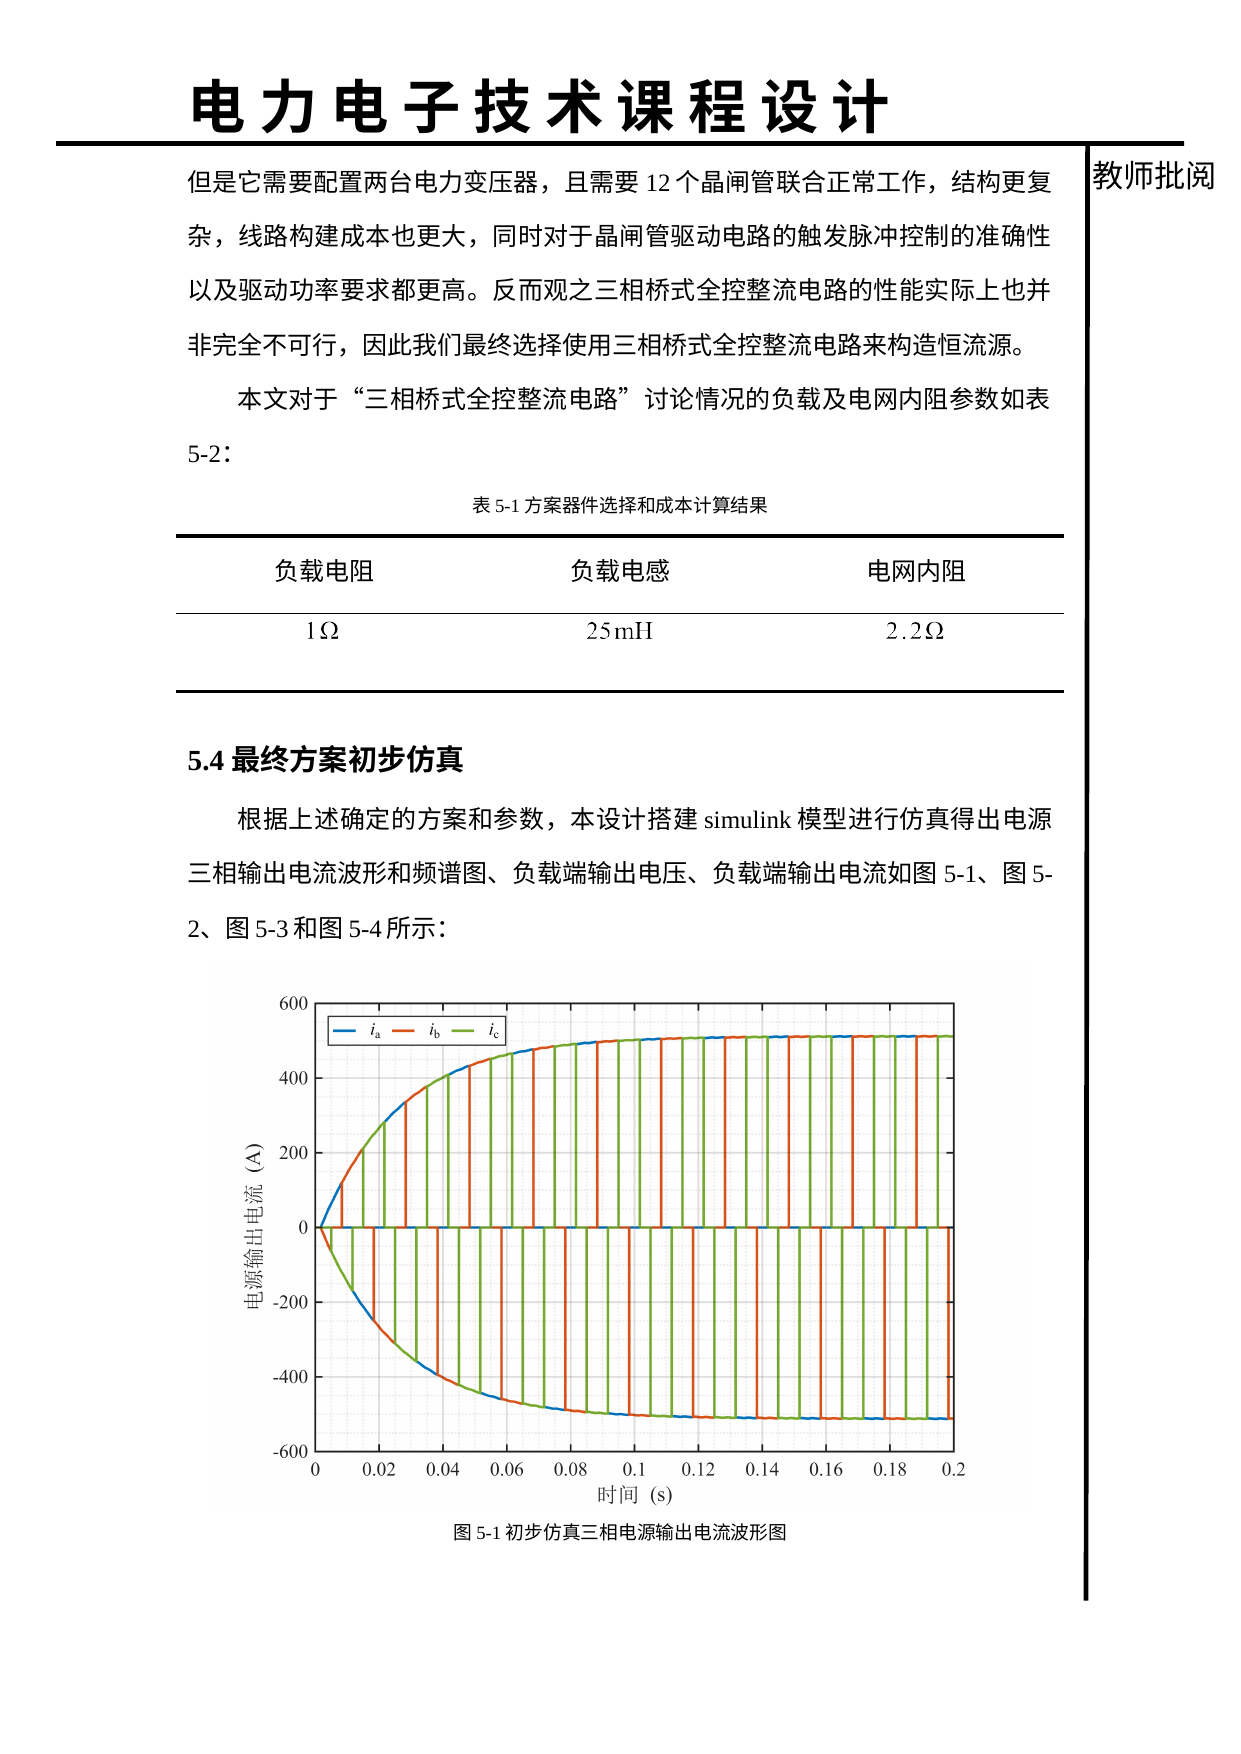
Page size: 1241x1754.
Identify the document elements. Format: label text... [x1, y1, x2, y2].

text 图5-1 初步仿真三相电源输出电流波形图 [187, 1515, 1053, 1548]
text 5.4 最终方案初步仿真 [187, 736, 1053, 778]
text 本文对于“三相桥式全控整流电路”讨论情况的负载及电网内阻参数如表5-2： [187, 379, 1053, 470]
table_cell [472, 614, 768, 690]
text 表5-1 方案器件选择和成本计算结果 [187, 488, 1053, 521]
table_cell [768, 614, 1064, 690]
table_header 电网内阻 [768, 538, 1064, 613]
table_header 负载电感 [472, 538, 768, 613]
table_header 负载电阻 [176, 538, 472, 613]
picture [208, 962, 1032, 1512]
text 根据上述确定的方案和参数，本设计搭建simulink模型进行仿真得出电源三相输出电流波形和频谱图、负载端输出电压、负载端输出电流如图5-1、图5-2、图5-3和图5-4所示： [187, 799, 1053, 944]
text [187, 162, 1053, 361]
table_cell [176, 614, 472, 690]
